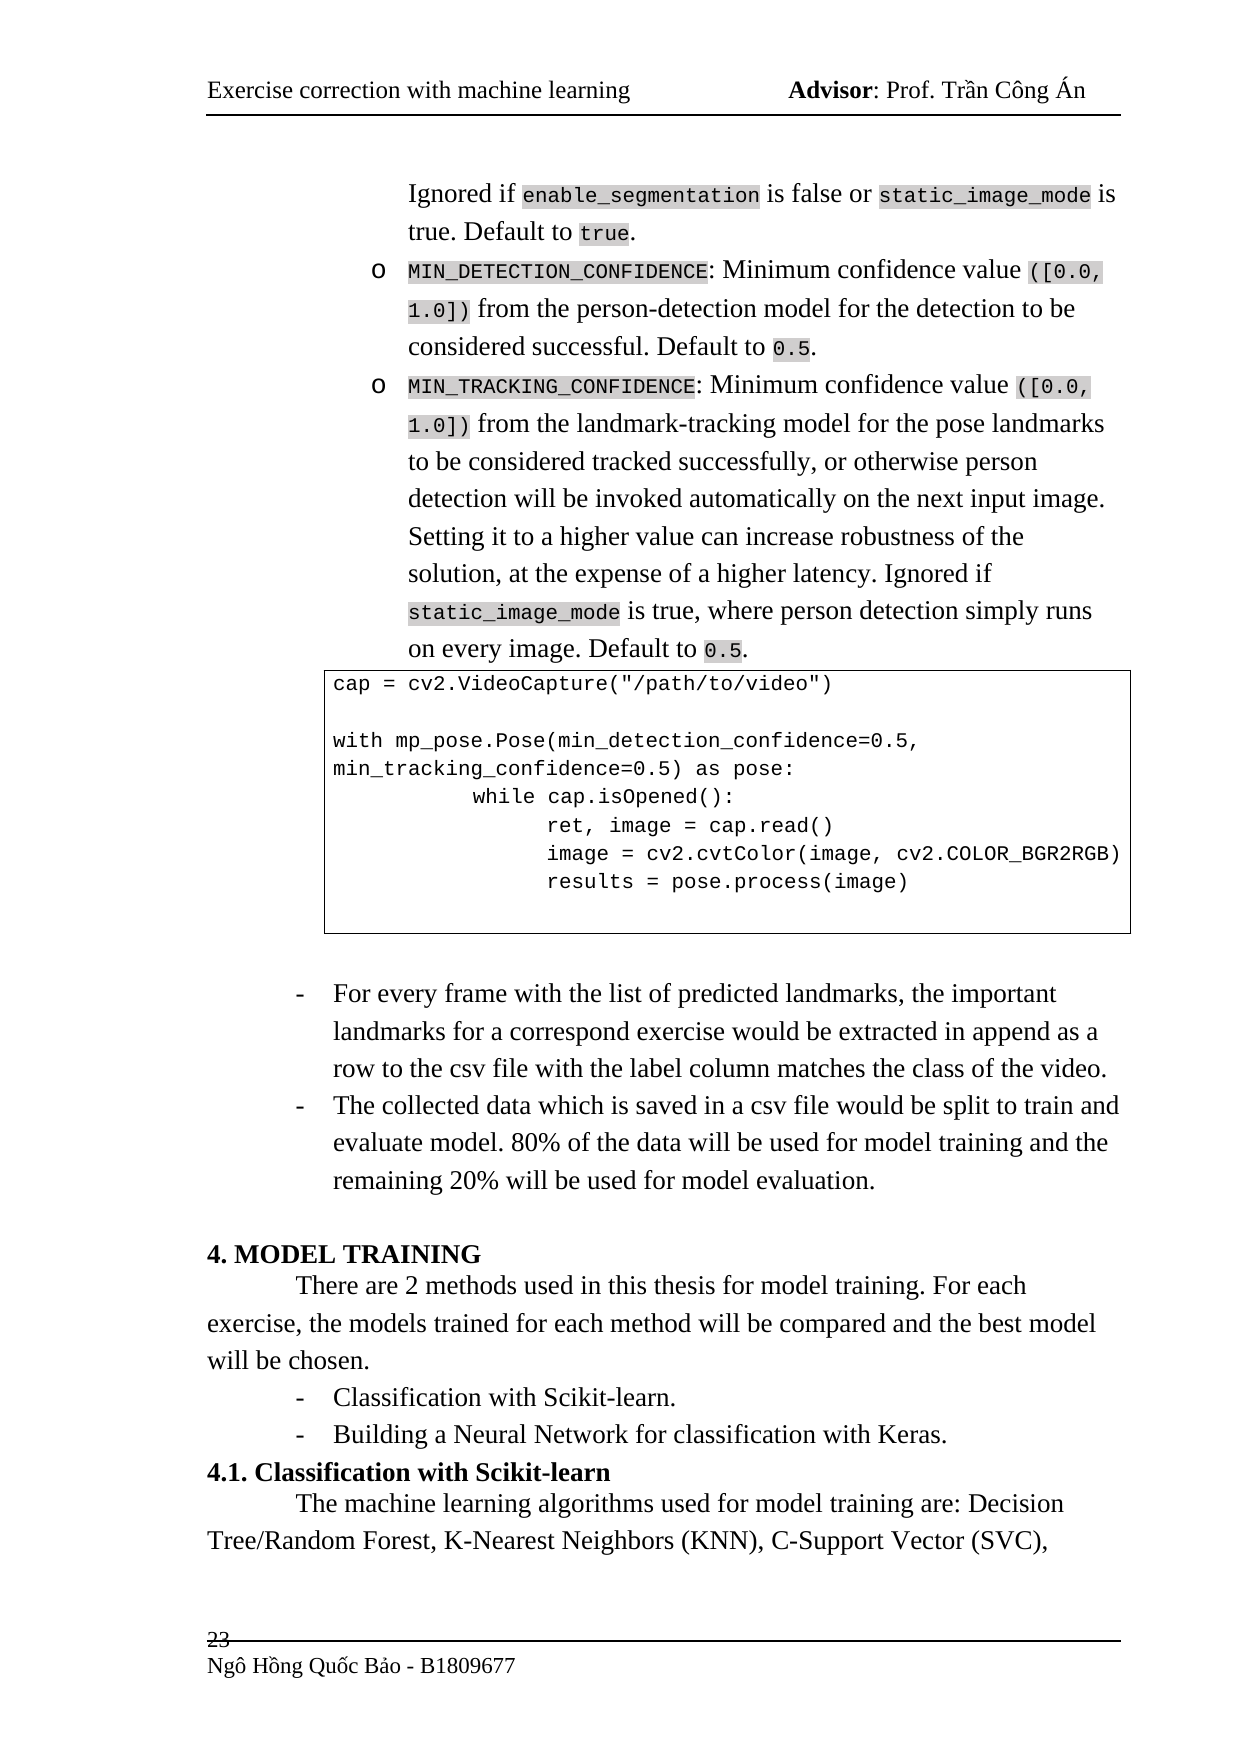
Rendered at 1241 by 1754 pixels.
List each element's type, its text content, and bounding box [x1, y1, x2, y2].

text results = pose.process(image) [325, 868, 1130, 895]
text There are 2 methods used in this thesis for model training. For each exercise, the models trained for each method will be compared and the best model will be chosen. [207, 1269, 1122, 1375]
list Classification with Scikit-learn. [295, 1381, 1122, 1412]
text 4.1. Classification with Scikit-learn [207, 1456, 1122, 1487]
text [207, 1487, 1122, 1556]
text while cap.isOpened(): [325, 783, 1130, 810]
text ret, image = cap.read() [325, 811, 1130, 838]
list For every frame with the list of predicted landmarks, the important landmarks for a correspond exercise would be extracted in append as a row to the csv file with the label column matches the class of the video. [295, 977, 1122, 1083]
text with mp_pose.Pose(min_detection_confidence=0.5, min_tracking_confidence=0.5) as pose: [325, 726, 1130, 782]
text image = cv2.cvtColor(image, cv2.COLOR_BGR2RGB) [325, 840, 1130, 867]
text 4. MODEL TRAINING [207, 1238, 1122, 1269]
list MIN_TRACKING_CONFIDENCE: Minimum confidence value ([0.0, 1.0]) from the landmark-tracking model for the pose landmarks to be considered tracked successfully, or otherwise person detection will be invoked automatically on the next input image. Setting it to a higher value can increase robustness of the solution, at the expense of a higher latency. Ignored if static_image_mode is true, where person detection simply runs on every image. Default to 0.5. [370, 368, 1122, 663]
list Building a Neural Network for classification with Keras. [295, 1419, 1122, 1450]
list The collected data which is saved in a csv file would be split to train and evaluate model. 80% of the data will be used for model training and the remaining 20% will be used for model evaluation. [295, 1089, 1122, 1195]
text cap = cv2.VideoCapture("/path/to/video") [325, 671, 1130, 697]
list MIN_DETECTION_CONFIDENCE: Minimum confidence value ([0.0, 1.0]) from the person-detection model for the detection to be considered successful. Default to 0.5. [370, 253, 1122, 362]
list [370, 177, 1122, 246]
